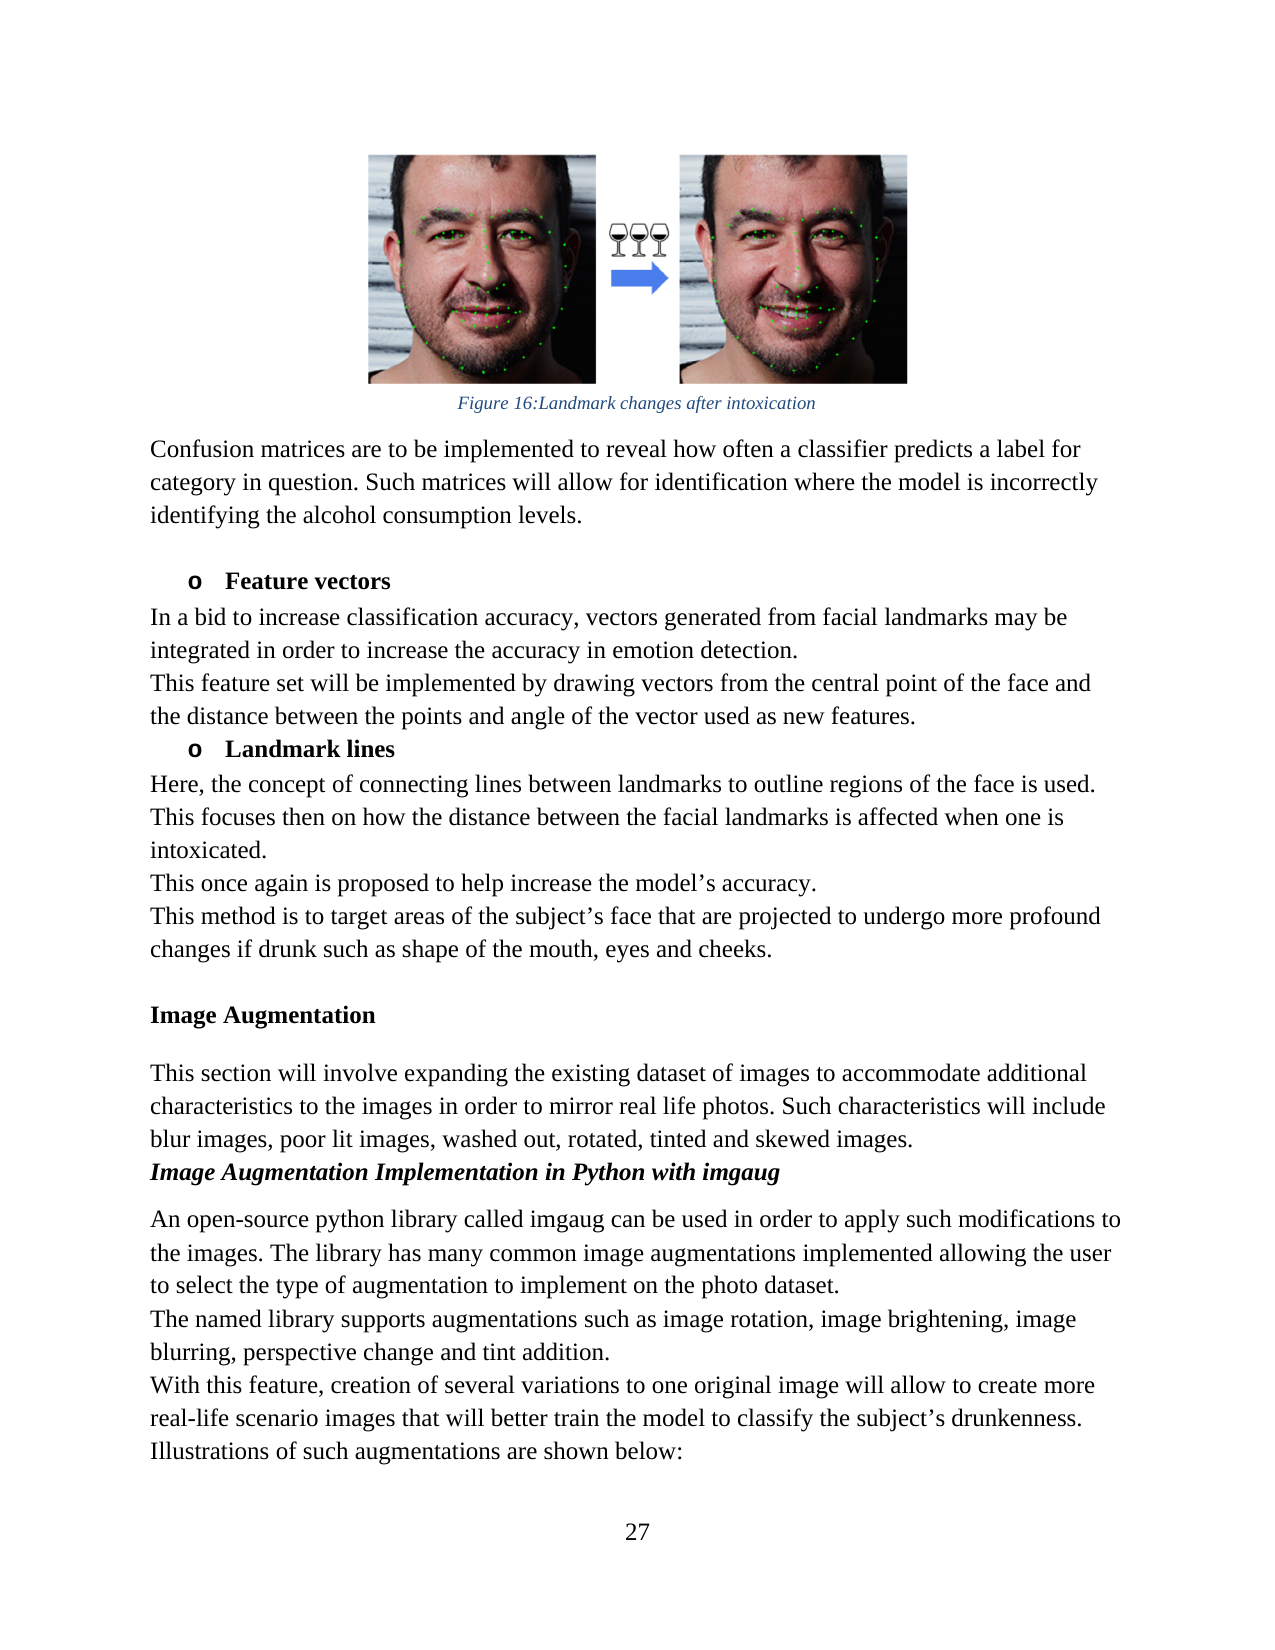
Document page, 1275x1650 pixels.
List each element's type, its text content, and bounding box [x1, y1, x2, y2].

text This once again is proposed to help increase the model’s accuracy. [150, 868, 1125, 897]
text Here, the concept of connecting lines between landmarks to outline regions of the face is used. This focuses then on how the distance between the facial landmarks is affected when one is intoxicated. [150, 769, 1125, 864]
text Confusion matrices are to be implemented to reveal how often a classifier predicts a label for category in question. Such matrices will allow for identification where the model is incorrectly identifying the alcohol consumption levels. [150, 434, 1125, 529]
text An open-source python library called imgaug can be used in order to apply such modifications to the images. The library has many common image augmentations implemented allowing the user to select the type of augmentation to implement on the photo dataset. [150, 1204, 1125, 1299]
text In a bid to increase classification accuracy, vectors generated from facial landmarks may be integrated in order to increase the accuracy in emotion detection. [150, 602, 1125, 663]
text This method is to target areas of the subject’s face that are projected to undergo more profound changes if drunk such as shape of the mouth, eyes and cheeks. [150, 901, 1125, 963]
subtitle Image Augmentation [150, 1000, 1125, 1029]
text With this feature, creation of several variations to one original image will allow to create more real-life scenario images that will better train the model to classify the subject’s drunkenness. [150, 1370, 1125, 1431]
text Image Augmentation Implementation in Python with imgaug [150, 1157, 1125, 1186]
text The named library supports augmentations such as image rotation, image brightening, image blurring, perspective change and tint addition. [150, 1304, 1125, 1365]
text This section will involve expanding the existing dataset of images to accommodate additional characteristics to the images in order to mirror real life photos. Such characteristics will include blur images, poor lit images, washed out, rotated, tinted and skewed images. [150, 1058, 1125, 1153]
picture [364, 150, 912, 388]
list Feature vectors [187, 566, 1125, 597]
text This feature set will be implemented by drawing vectors from the central point of the face and the distance between the points and angle of the vector used as new features. [150, 668, 1125, 729]
list Landmark lines [187, 734, 1125, 764]
text Illustrations of such augmentations are shown below: [150, 1436, 1125, 1464]
